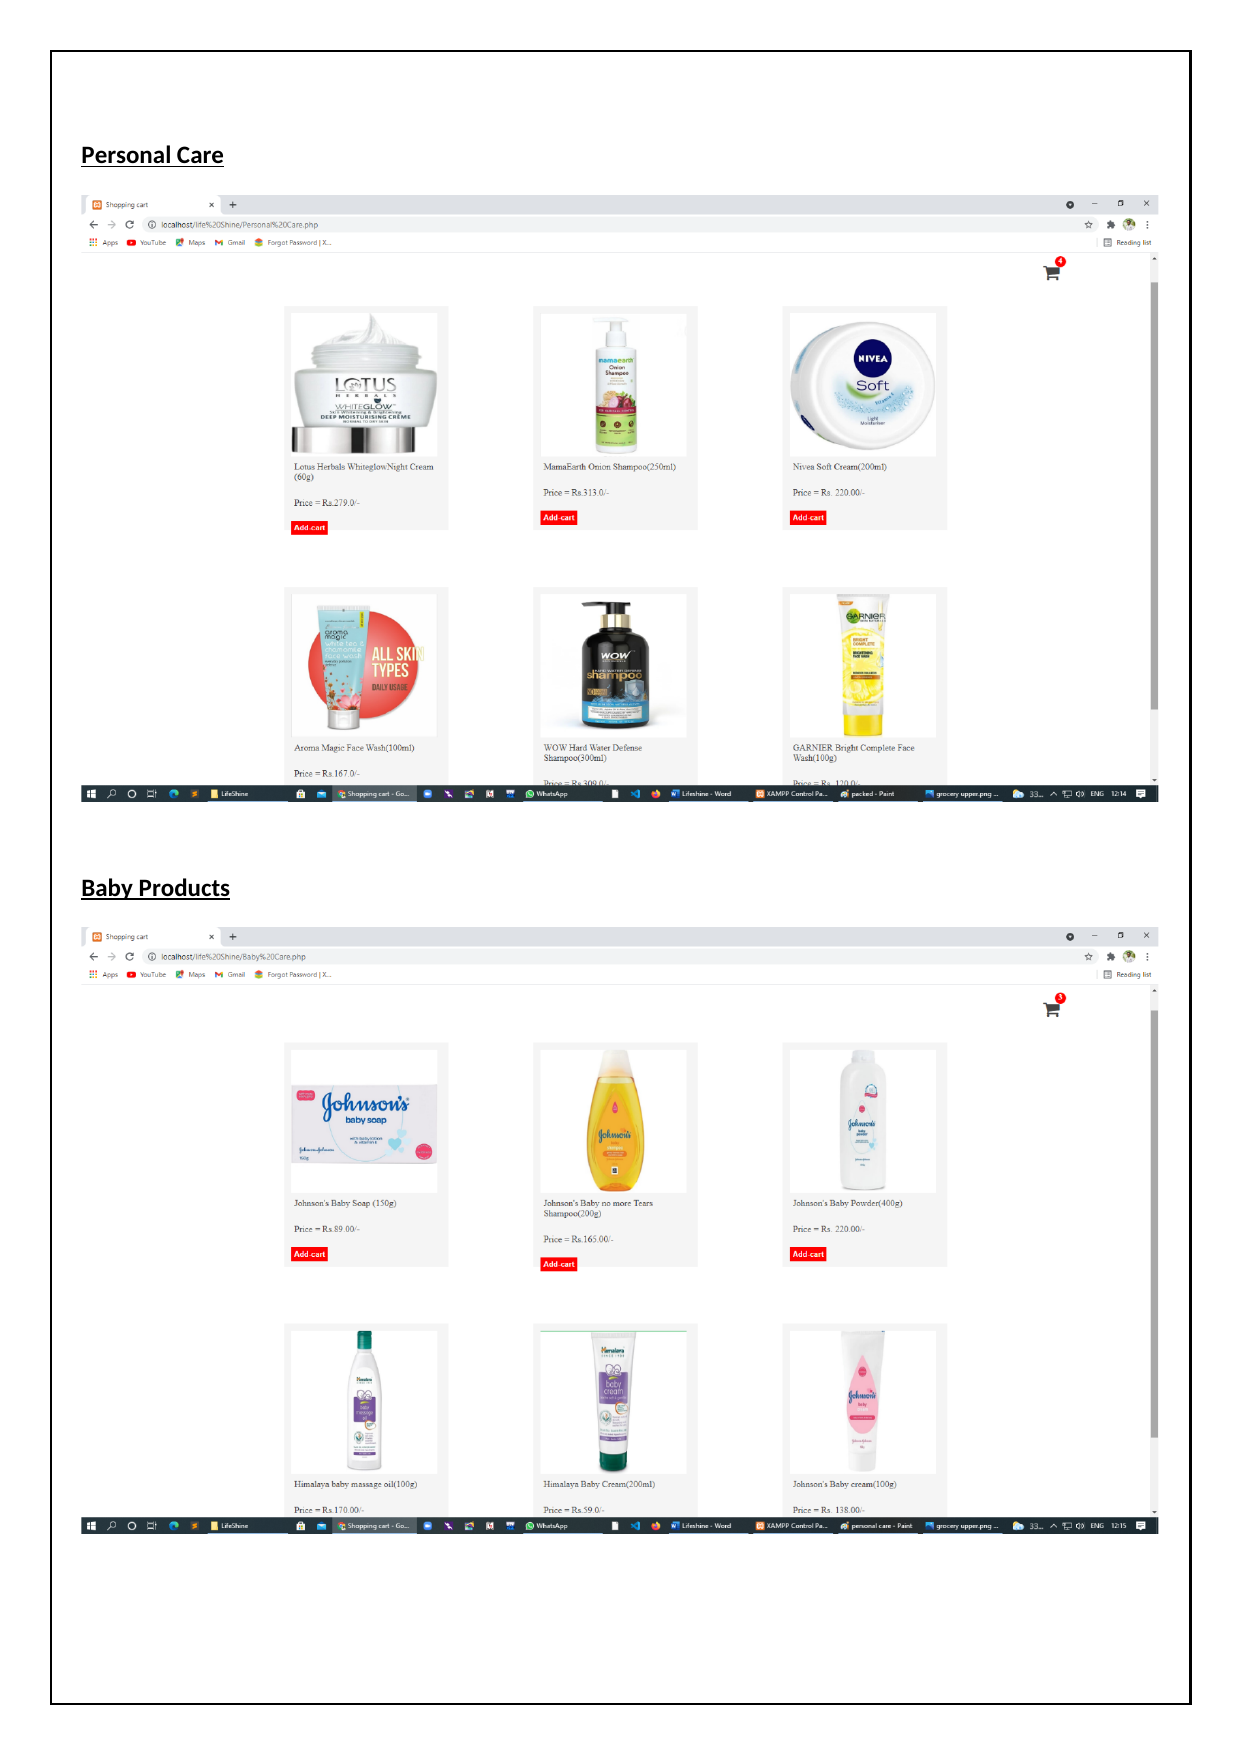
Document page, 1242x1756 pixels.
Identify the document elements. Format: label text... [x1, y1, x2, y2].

picture [81, 195, 1159, 802]
text Personal Care [81, 139, 1158, 170]
picture [81, 927, 1159, 1534]
text Baby Products [81, 872, 1158, 902]
